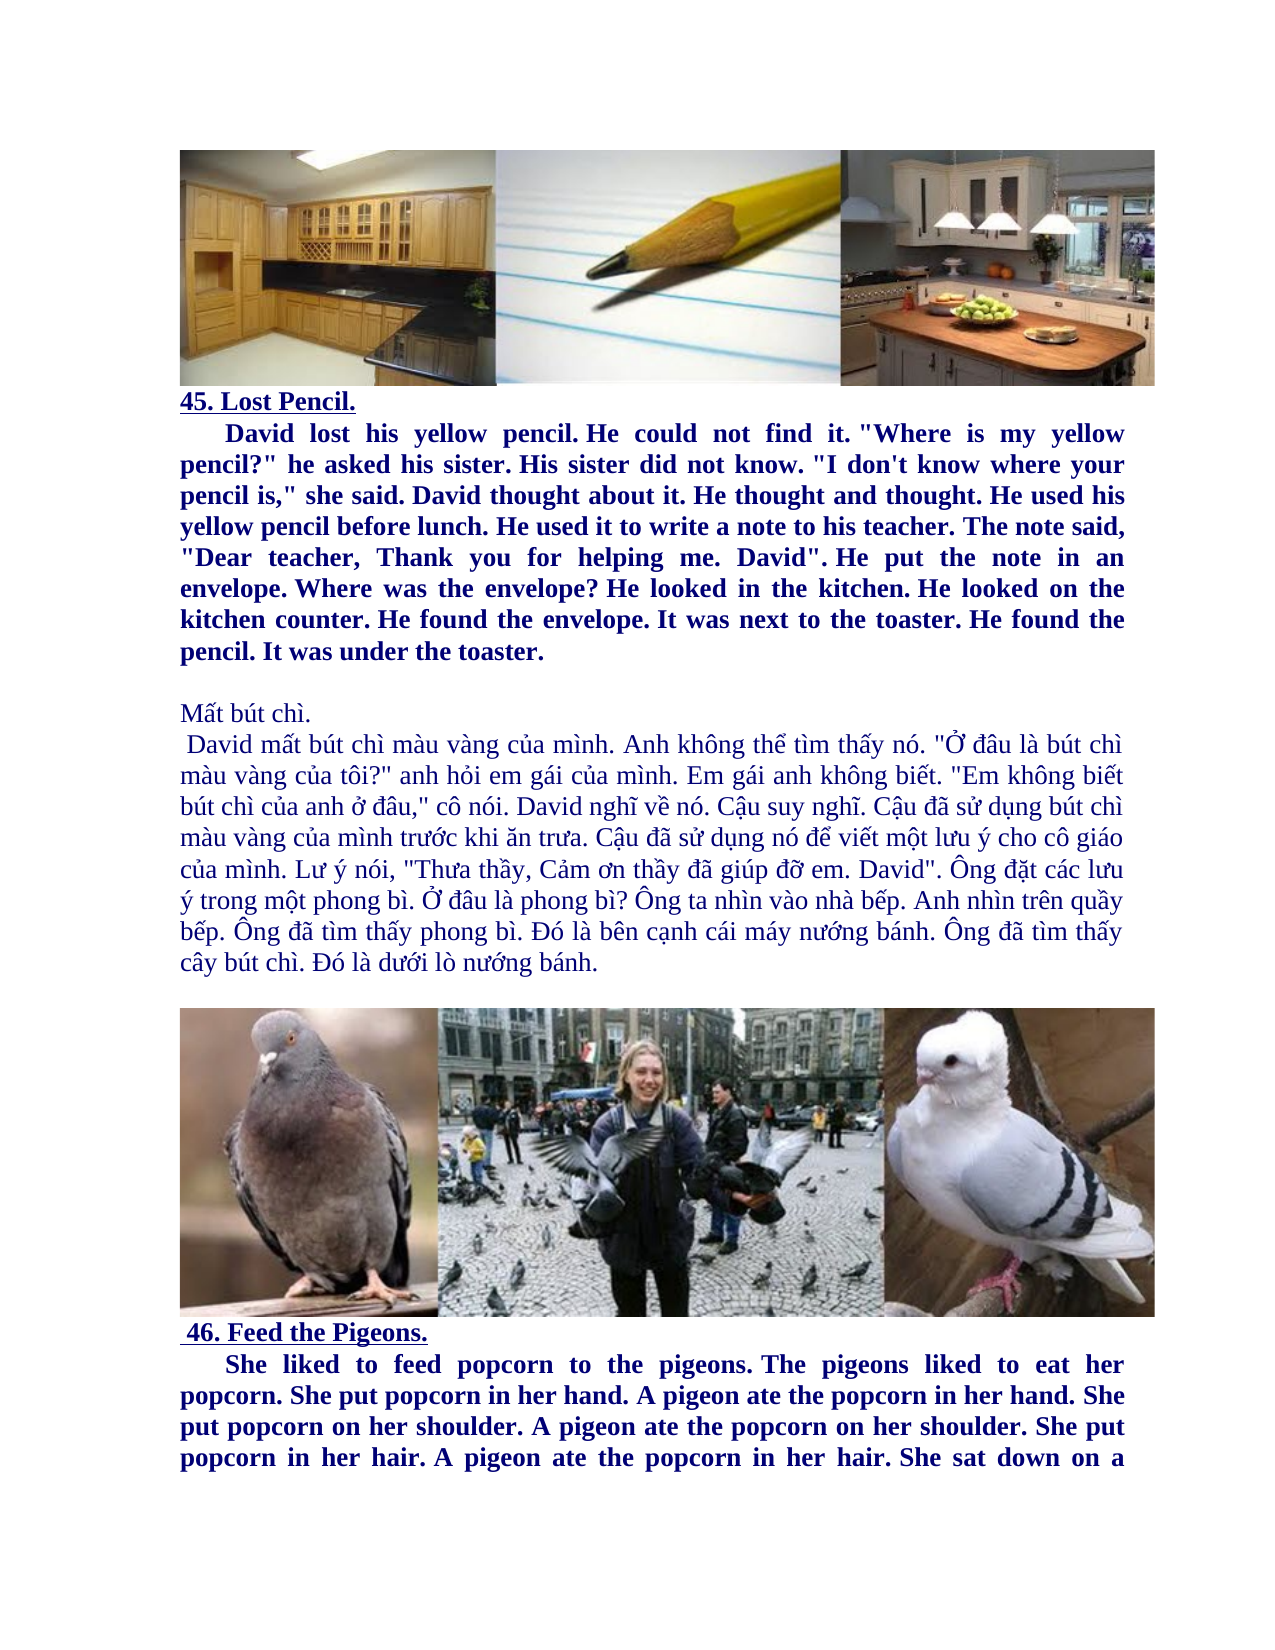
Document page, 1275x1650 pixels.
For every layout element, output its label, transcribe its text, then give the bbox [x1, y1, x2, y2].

picture [179, 1008, 1155, 1317]
text David mất bút chì màu vàng của mình. Anh không thể tìm thấy nó. "Ở đâu là bút chì màu vàng của tôi?" anh hỏi em gái của mình. Em gái anh không biết. "Em không biết bút chì của anh ở đâu," cô nói. David nghĩ về nó. Cậu suy nghĩ. Cậu đã sử dụng bút chì màu vàng của mình trước khi ăn trưa. Cậu đã sử dụng nó để viết một lưu ý cho cô giáo của mình. Lư ý nói, "Thưa thầy, Cảm ơn thầy đã giúp đỡ em. David". Ông đặt các lưu ý trong một phong bì. Ở đâu là phong bì? Ông ta nhìn vào nhà bếp. Anh nhìn trên quầy bếp. Ông đã tìm thấy phong bì. Đó là bên cạnh cái máy nướng bánh. Ông đã tìm thấy cây bút chì. Đó là dưới lò nướng bánh. [180, 728, 1125, 977]
text 46. Feed the Pigeons. [180, 1317, 1125, 1348]
picture [179, 150, 1155, 386]
text David lost his yellow pencil. He could not find it. "Where is my yellow pencil?" he asked his sister. His sister did not know. "I don't know where your pencil is," she said. David thought about it. He thought and thought. He used his yellow pencil before lunch. He used it to write a note to his teacher. The note said, "Dear teacher, Thank you for helping me. David". He put the note in an envelope. Where was the envelope? He looked in the kitchen. He looked on the kitchen counter. He found the envelope. It was next to the toaster. He found the pencil. It was under the toaster. [180, 417, 1125, 666]
text 45. Lost Pencil. [180, 386, 1125, 417]
text Mất bút chì. [180, 697, 1125, 728]
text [180, 1348, 1125, 1472]
